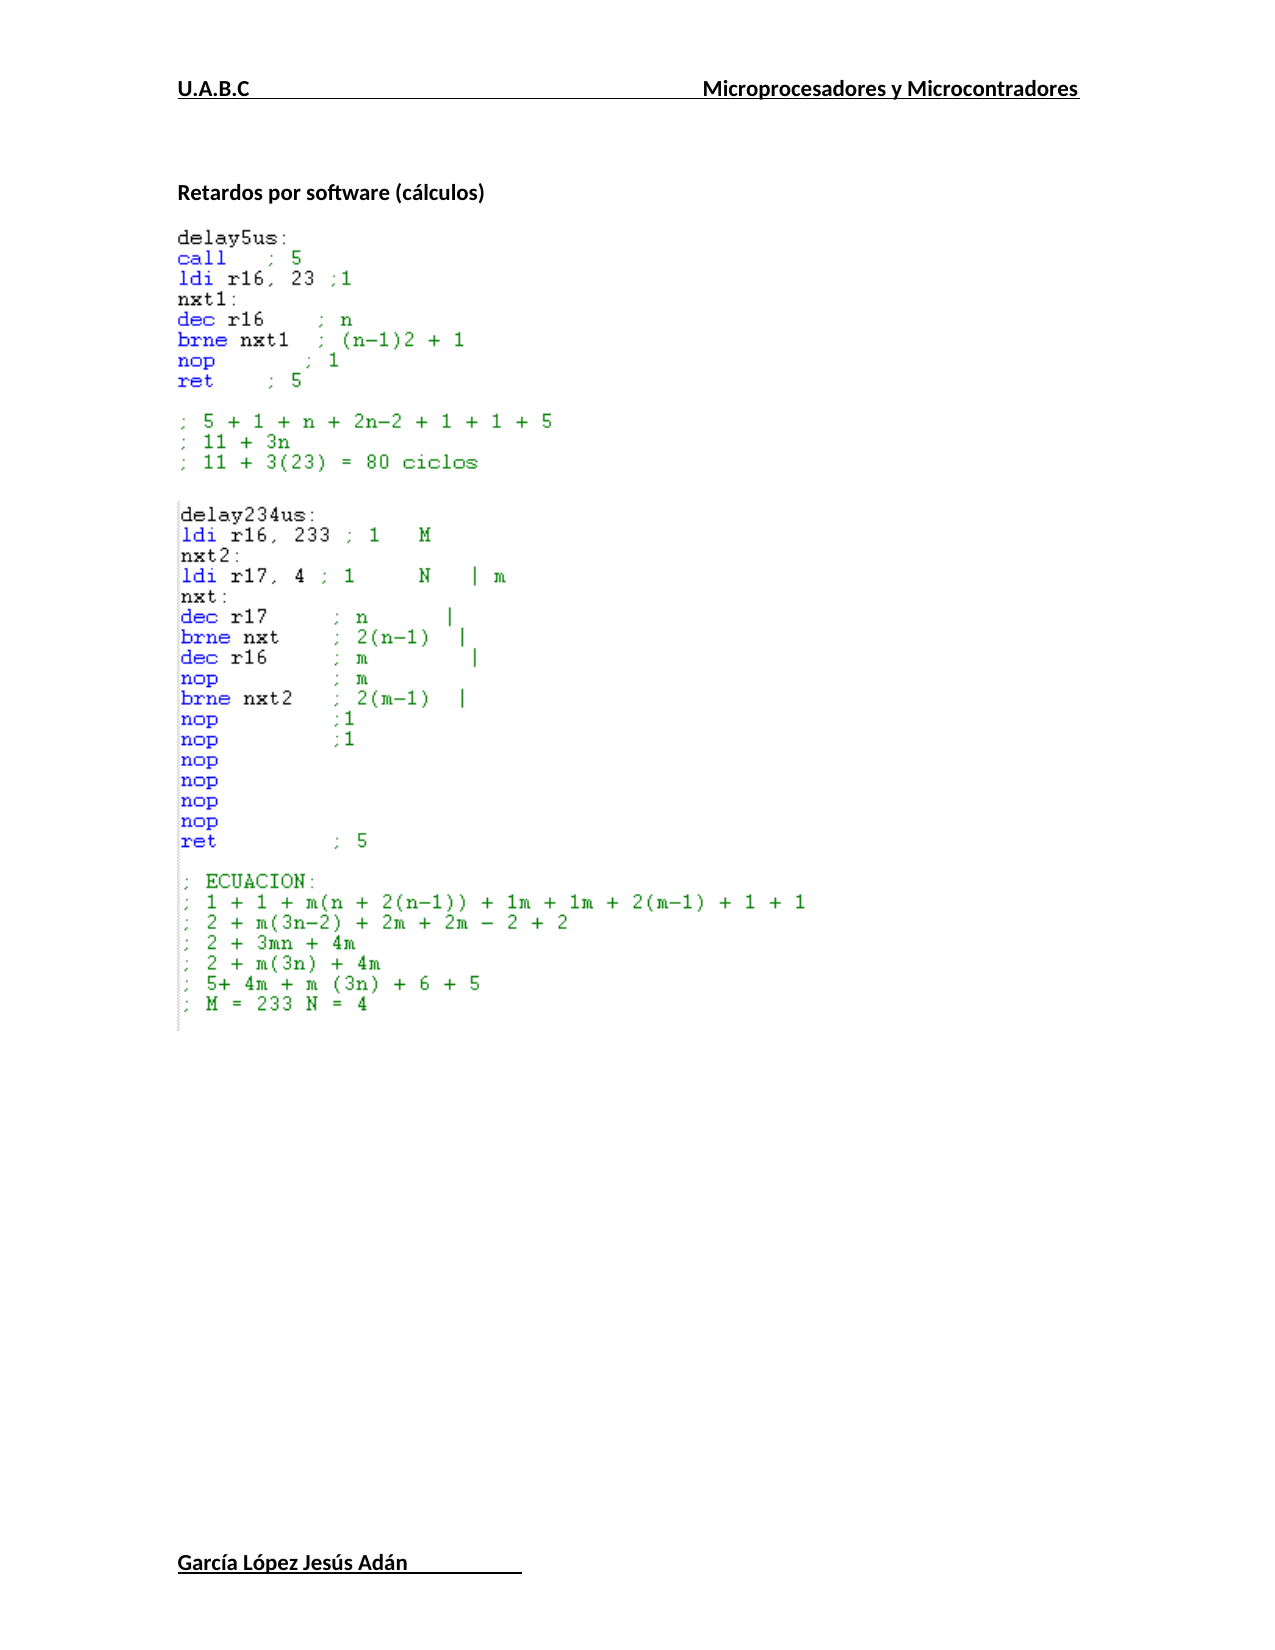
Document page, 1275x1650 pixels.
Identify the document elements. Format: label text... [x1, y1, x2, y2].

picture [177, 501, 839, 1031]
picture [177, 224, 595, 483]
text Retardos por software (cálculos) [177, 178, 1098, 206]
